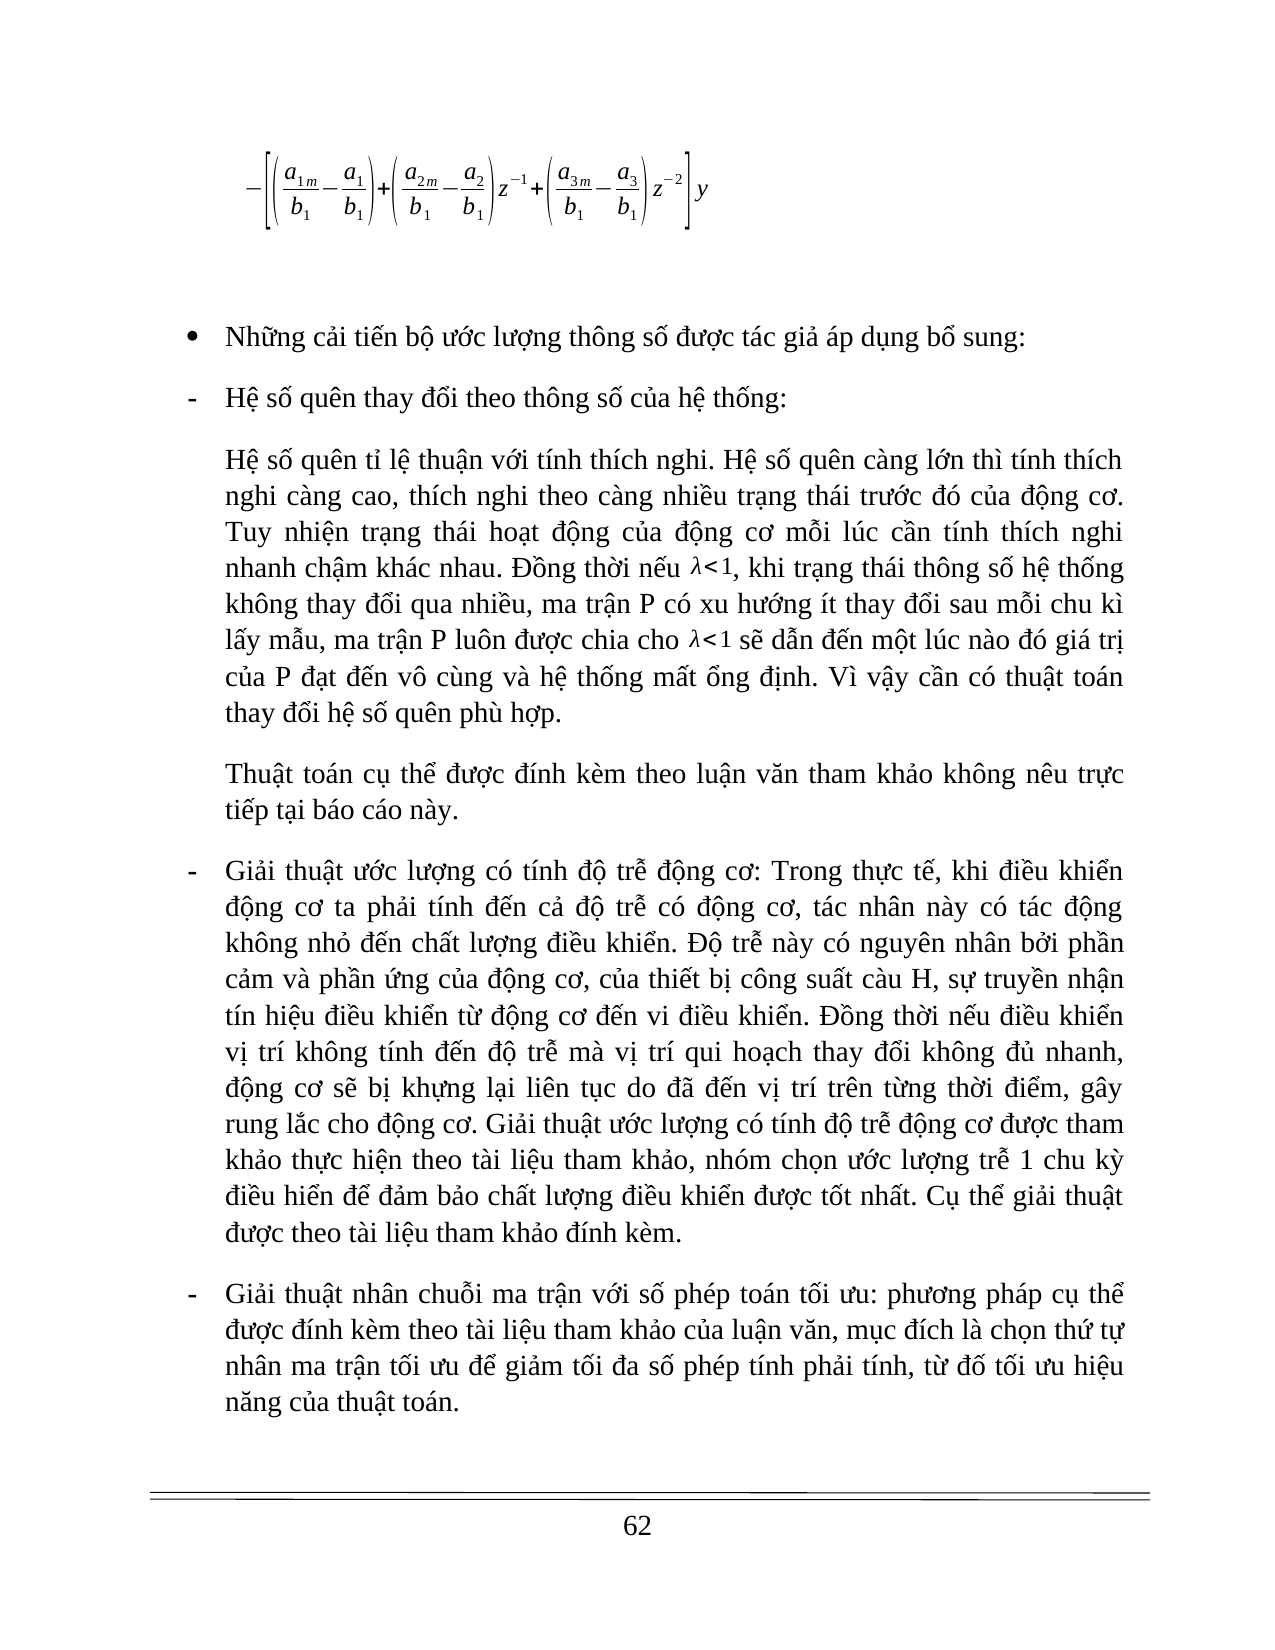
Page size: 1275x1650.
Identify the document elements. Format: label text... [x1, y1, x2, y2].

list Giải thuật ước lượng có tính độ trễ động cơ: Trong thực tế, khi điều khiển động cơ ta phải tính đến cả độ trễ có động cơ, tác nhân này có tác động không nhỏ đến chất lượng điều khiển. Độ trễ này có nguyên nhân bởi phần cảm và phần ứng của động cơ, của thiết bị công suất càu H, sự truyền nhận tín hiệu điều khiển từ động cơ đến vi điều khiển. Đồng thời nếu điều khiển vị trí không tính đến độ trễ mà vị trí qui hoạch thay đổi không đủ nhanh, động cơ sẽ bị khựng lại liên tục do đã đến vị trí trên từng thời điểm, gây rung lắc cho động cơ. Giải thuật ước lượng có tính độ trễ động cơ được tham khảo thực hiện theo tài liệu tham khảo, nhóm chọn ước lượng trễ 1 chu kỳ điều hiển để đảm bảo chất lượng điều khiển được tốt nhất. Cụ thể giải thuật được theo tài liệu tham khảo đính kèm. [187, 853, 1125, 1248]
list Những cải tiến bộ ước lượng thông số được tác giả áp dụng bổ sung: [187, 319, 1125, 353]
list Giải thuật nhân chuỗi ma trận với số phép toán tối ưu: phương pháp cụ thể được đính kèm theo tài liệu tham khảo của luận văn, mục đích là chọn thứ tự nhân ma trận tối ưu để giảm tối đa số phép tính phải tính, từ đố tối ưu hiệu năng của thuật toán. [187, 1276, 1125, 1418]
list Hệ số quên thay đổi theo thông số của hệ thống: [187, 381, 1125, 414]
text Hệ số quên tỉ lệ thuận với tính thích nghi. Hệ số quên càng lớn thì tính thích nghi càng cao, thích nghi theo càng nhiều trạng thái trước đó của động cơ. Tuy nhiện trạng thái hoạt động của động cơ mỗi lúc cần tính thích nghi nhanh chậm khác nhau. Đồng thời nếu , khi trạng thái thông số hệ thống không thay đổi qua nhiều, ma trận P có xu hướng ít thay đổi sau mỗi chu kì lấy mẫu, ma trận P luôn được chia cho sẽ dẫn đến một lúc nào đó giá trị của P đạt đến vô cùng và hệ thống mất ổng định. Vì vậy cần có thuật toán thay đổi hệ số quên phù hợp. [225, 442, 1125, 728]
text Thuật toán cụ thể được đính kèm theo luận văn tham khảo không nêu trực tiếp tại báo cáo này. [225, 756, 1125, 826]
